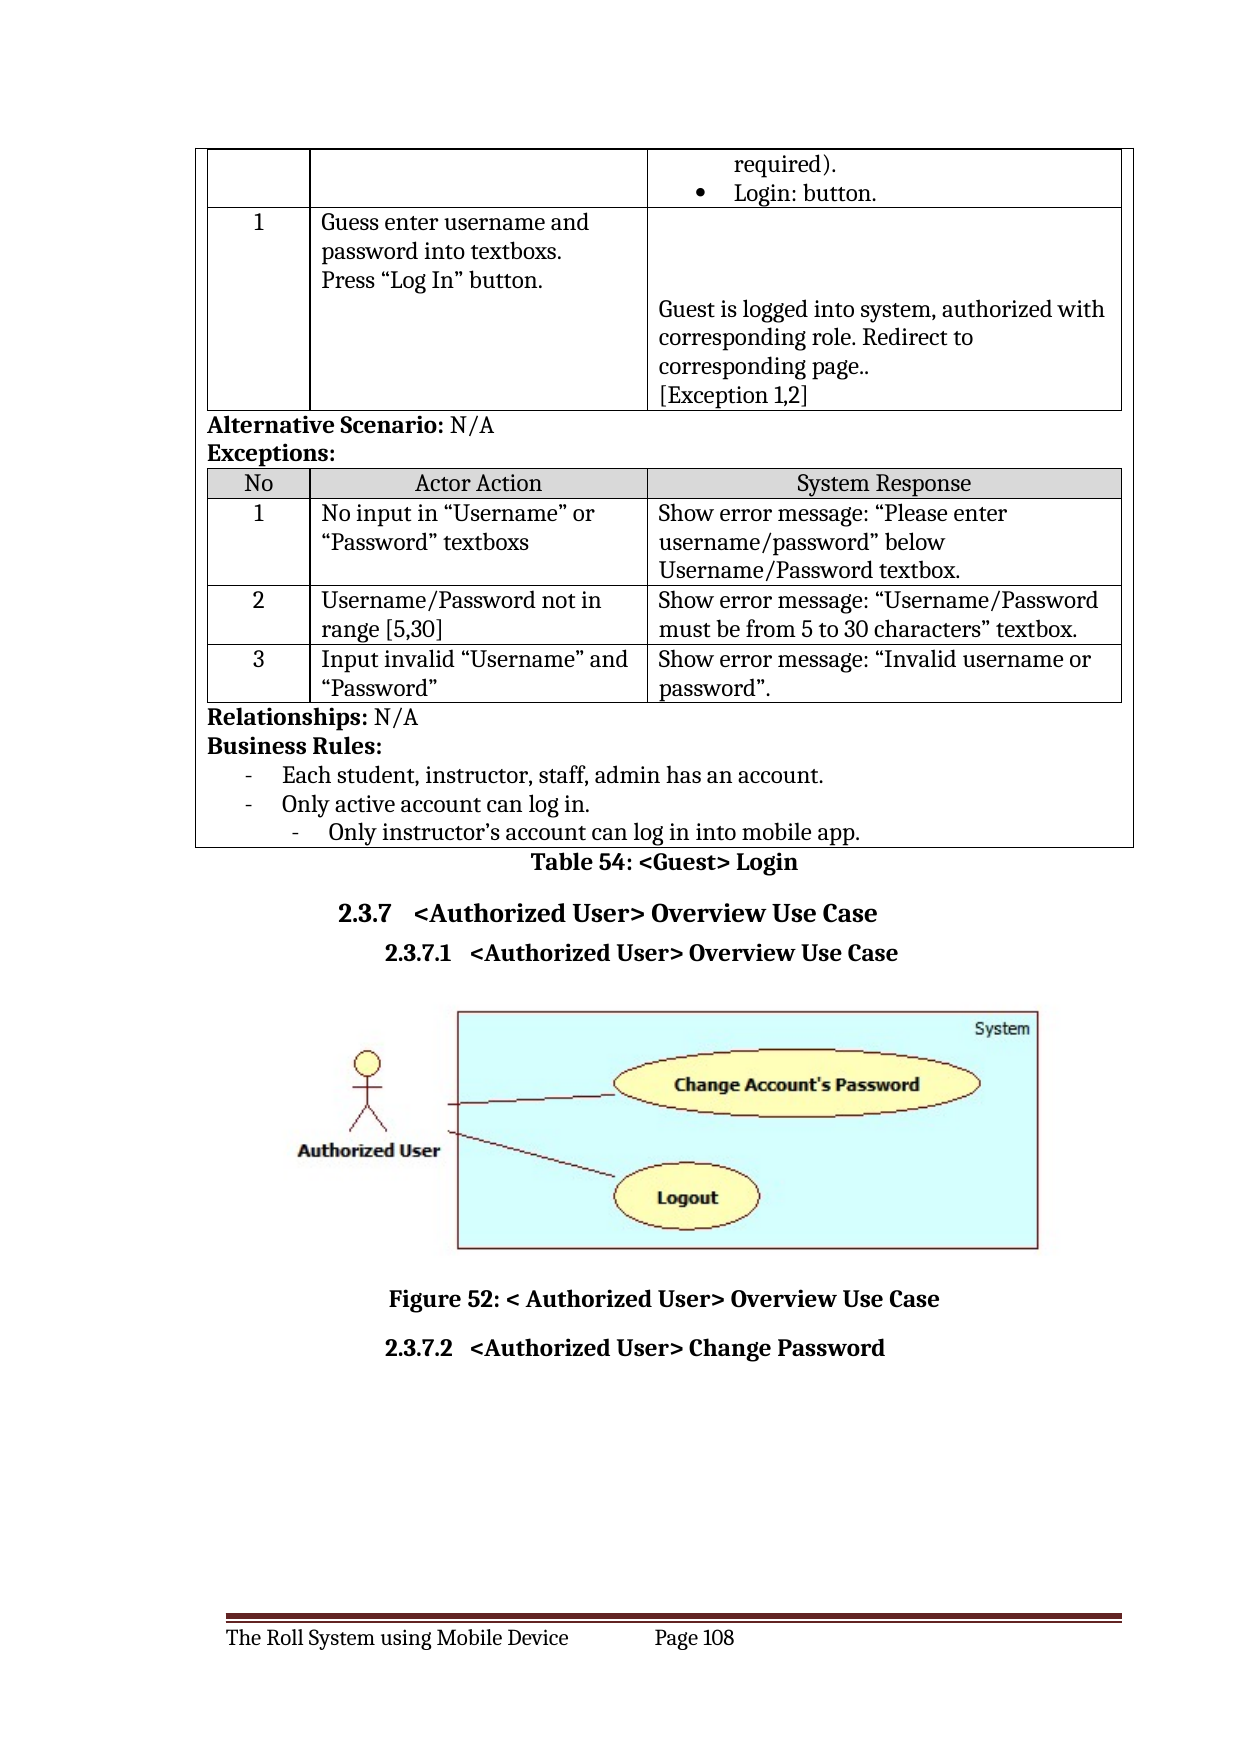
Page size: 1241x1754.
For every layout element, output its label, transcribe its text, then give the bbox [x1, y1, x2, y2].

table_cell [196, 149, 1133, 847]
text Figure 52: < Authorized User> Overview Use Case [207, 1285, 1122, 1313]
text Table 54: <Guest> Login [207, 848, 1122, 877]
picture [259, 980, 1070, 1281]
subtitle <Authorized User> Overview Use Case [385, 939, 1122, 968]
subtitle <Authorized User> Change Password [385, 1334, 1122, 1363]
subtitle <Authorized User> Overview Use Case [338, 898, 1122, 929]
